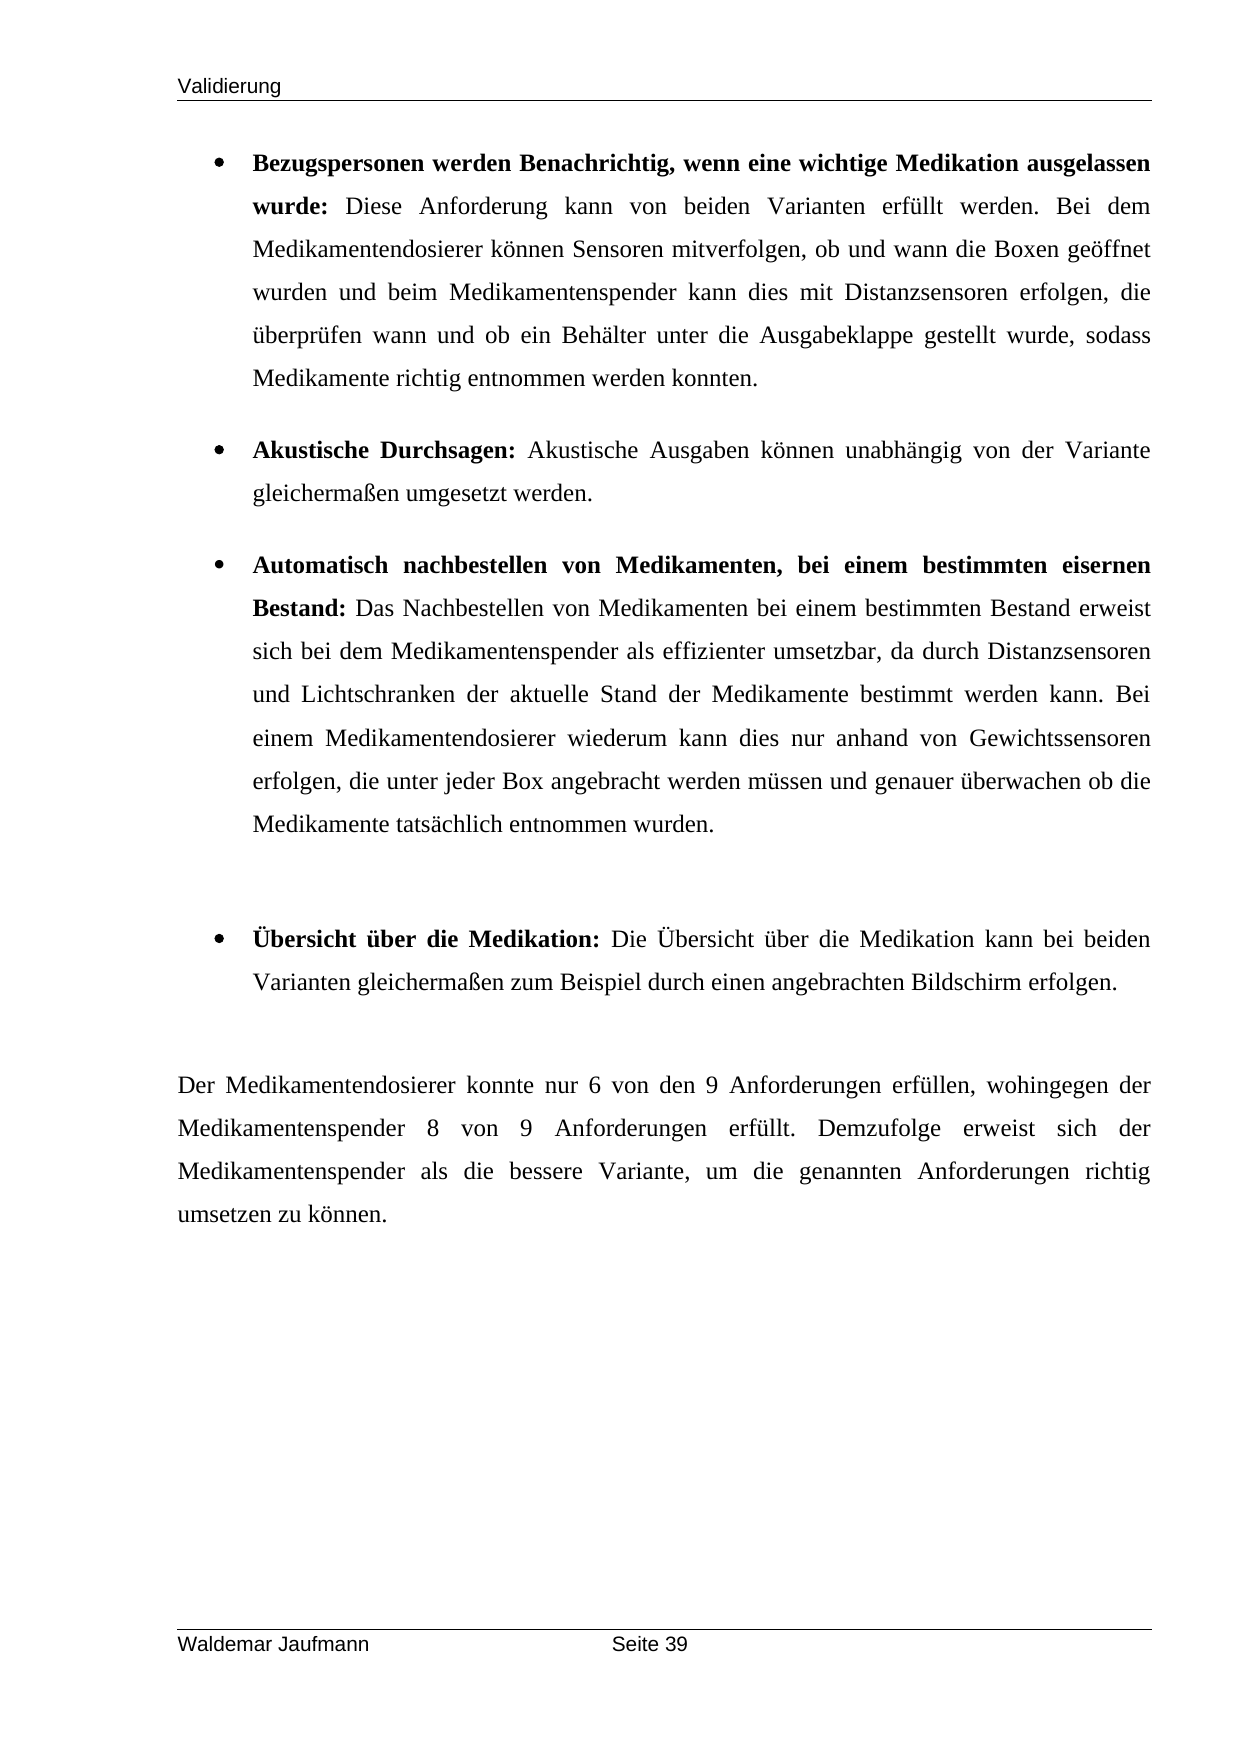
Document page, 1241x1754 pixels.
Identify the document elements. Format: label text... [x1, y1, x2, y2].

list Automatisch nachbestellen von Medikamenten, bei einem bestimmten eisernen Bestand: Das Nachbestellen von Medikamenten bei einem bestimmten Bestand erweist sich bei dem Medikamentenspender als effizienter umsetzbar, da durch Distanzsensoren und Lichtschranken der aktuelle Stand der Medikamente bestimmt werden kann. Bei einem Medikamentendosierer wiederum kann dies nur anhand von Gewichtssensoren erfolgen, die unter jeder Box angebracht werden müssen und genauer überwachen ob die Medikamente tatsächlich entnommen wurden. [215, 550, 1152, 838]
list Akustische Durchsagen: Akustische Ausgaben können unabhängig von der Variante gleichermaßen umgesetzt werden. [215, 435, 1152, 507]
list Bezugspersonen werden Benachrichtig, wenn eine wichtige Medikation ausgelassen wurde: Diese Anforderung kann von beiden Varianten erfüllt werden. Bei dem Medikamentendosierer können Sensoren mitverfolgen, ob und wann die Boxen geöffnet wurden und beim Medikamentenspender kann dies mit Distanzsensoren erfolgen, die überprüfen wann und ob ein Behälter unter die Ausgabeklappe gestellt wurde, sodass Medikamente richtig entnommen werden konnten. [215, 148, 1152, 392]
list Übersicht über die Medikation: Die Übersicht über die Medikation kann bei beiden Varianten gleichermaßen zum Beispiel durch einen angebrachten Bildschirm erfolgen. [215, 924, 1152, 996]
text Der Medikamentendosierer konnte nur 6 von den 9 Anforderungen erfüllen, wohingegen der Medikamentenspender 8 von 9 Anforderungen erfüllt. Demzufolge erweist sich der Medikamentenspender als die bessere Variante, um die genannten Anforderungen richtig umsetzen zu können. [177, 1070, 1152, 1228]
